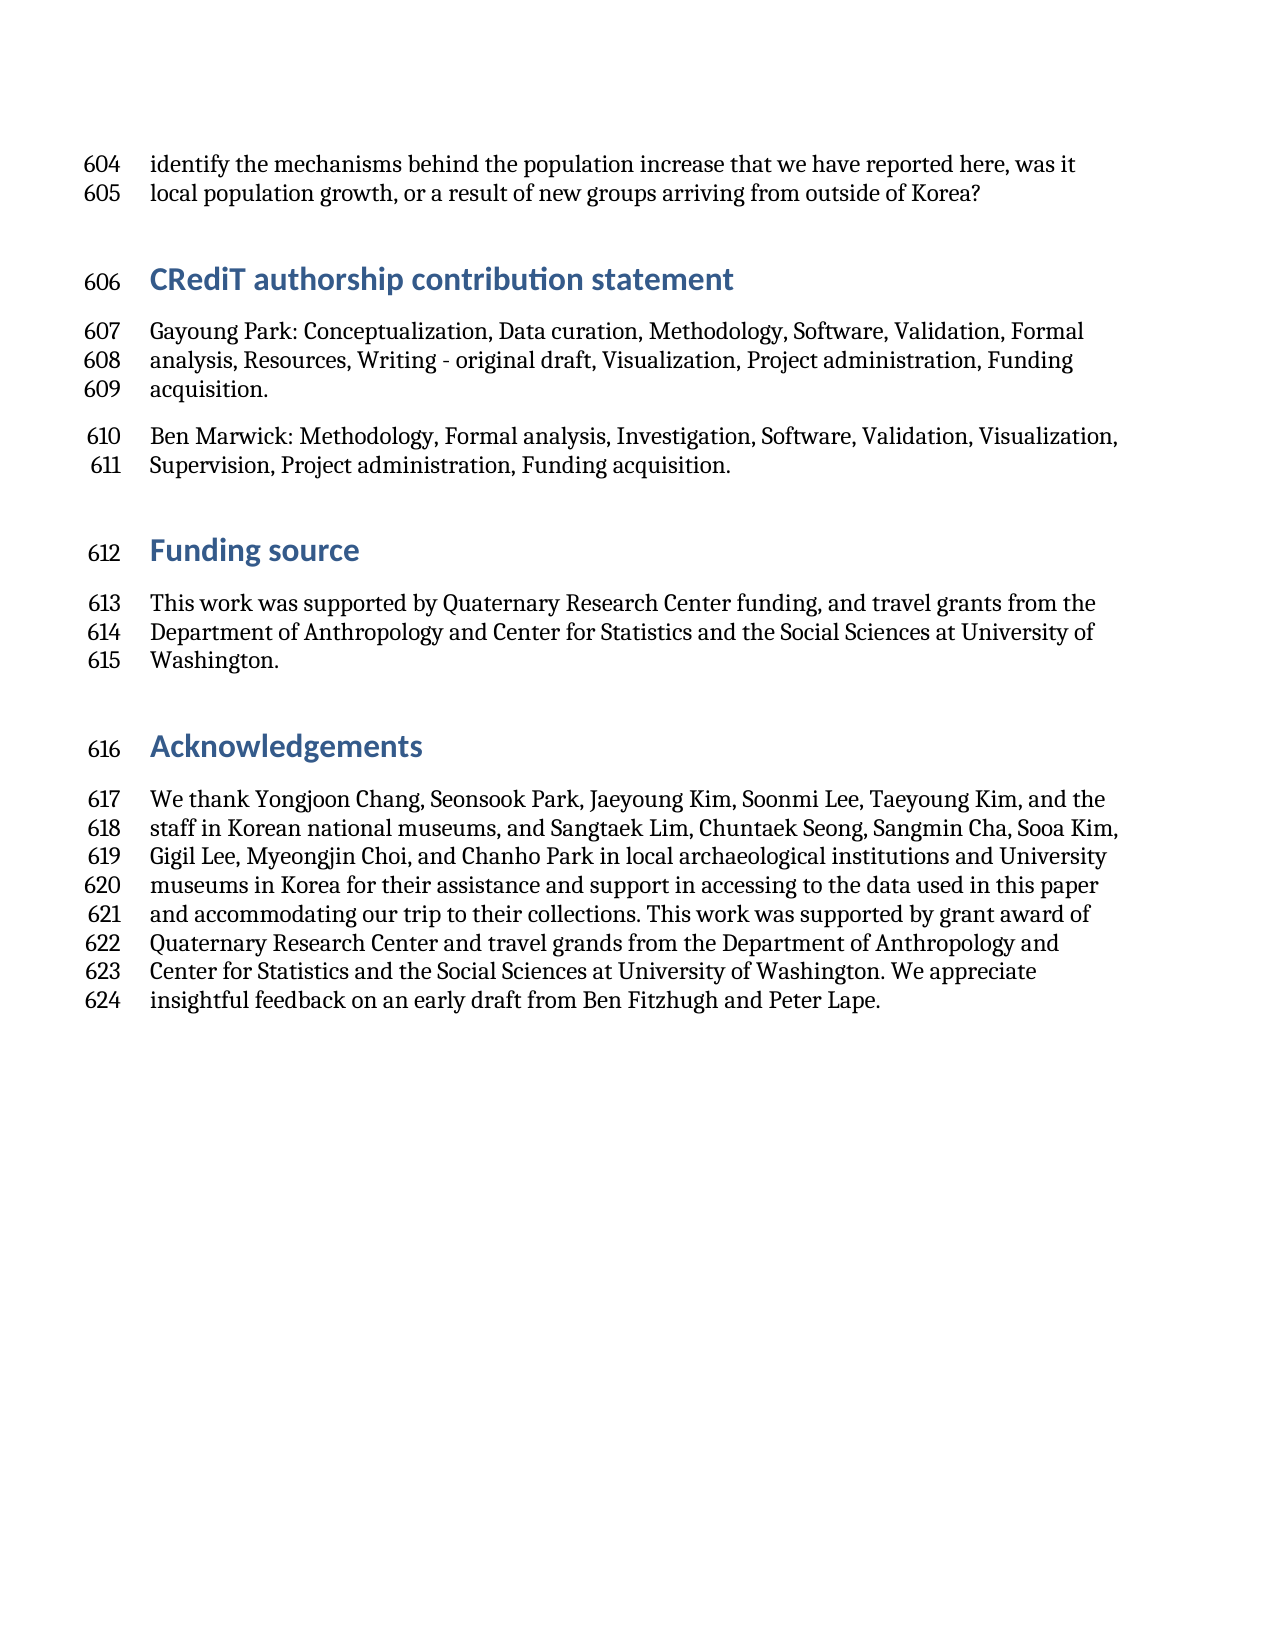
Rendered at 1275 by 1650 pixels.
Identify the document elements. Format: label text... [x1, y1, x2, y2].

text We thank Yongjoon Chang, Seonsook Park, Jaeyoung Kim, Soonmi Lee, Taeyoung Kim, and the staff in Korean national museums, and Sangtaek Lim, Chuntaek Seong, Sangmin Cha, Sooa Kim, Gigil Lee, Myeongjin Choi, and Chanho Park in local archaeological institutions and University museums in Korea for their assistance and support in accessing to the data used in this paper and accommodating our trip to their collections. This work was supported by grant award of Quaternary Research Center and travel grands from the Department of Anthropology and Center for Statistics and the Social Sciences at University of Washington. We appreciate insightful feedback on an early draft from Ben Fitzhugh and Peter Lape. [150, 785, 1125, 1015]
subtitle CRediT authorship contribution statement [150, 257, 1125, 298]
text This work was supported by Quaternary Research Center funding, and travel grants from the Department of Anthropology and Center for Statistics and the Social Sciences at University of Washington. [150, 589, 1125, 675]
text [150, 150, 1125, 207]
text Gayoung Park: Conceptualization, Data curation, Methodology, Software, Validation, Formal analysis, Resources, Writing - original draft, Visualization, Project administration, Funding acquisition. [150, 317, 1125, 403]
subtitle Acknowledgements [150, 725, 1125, 766]
text Ben Marwick: Methodology, Formal analysis, Investigation, Software, Validation, Visualization, Supervision, Project administration, Funding acquisition. [150, 422, 1125, 479]
subtitle Funding source [150, 529, 1125, 570]
